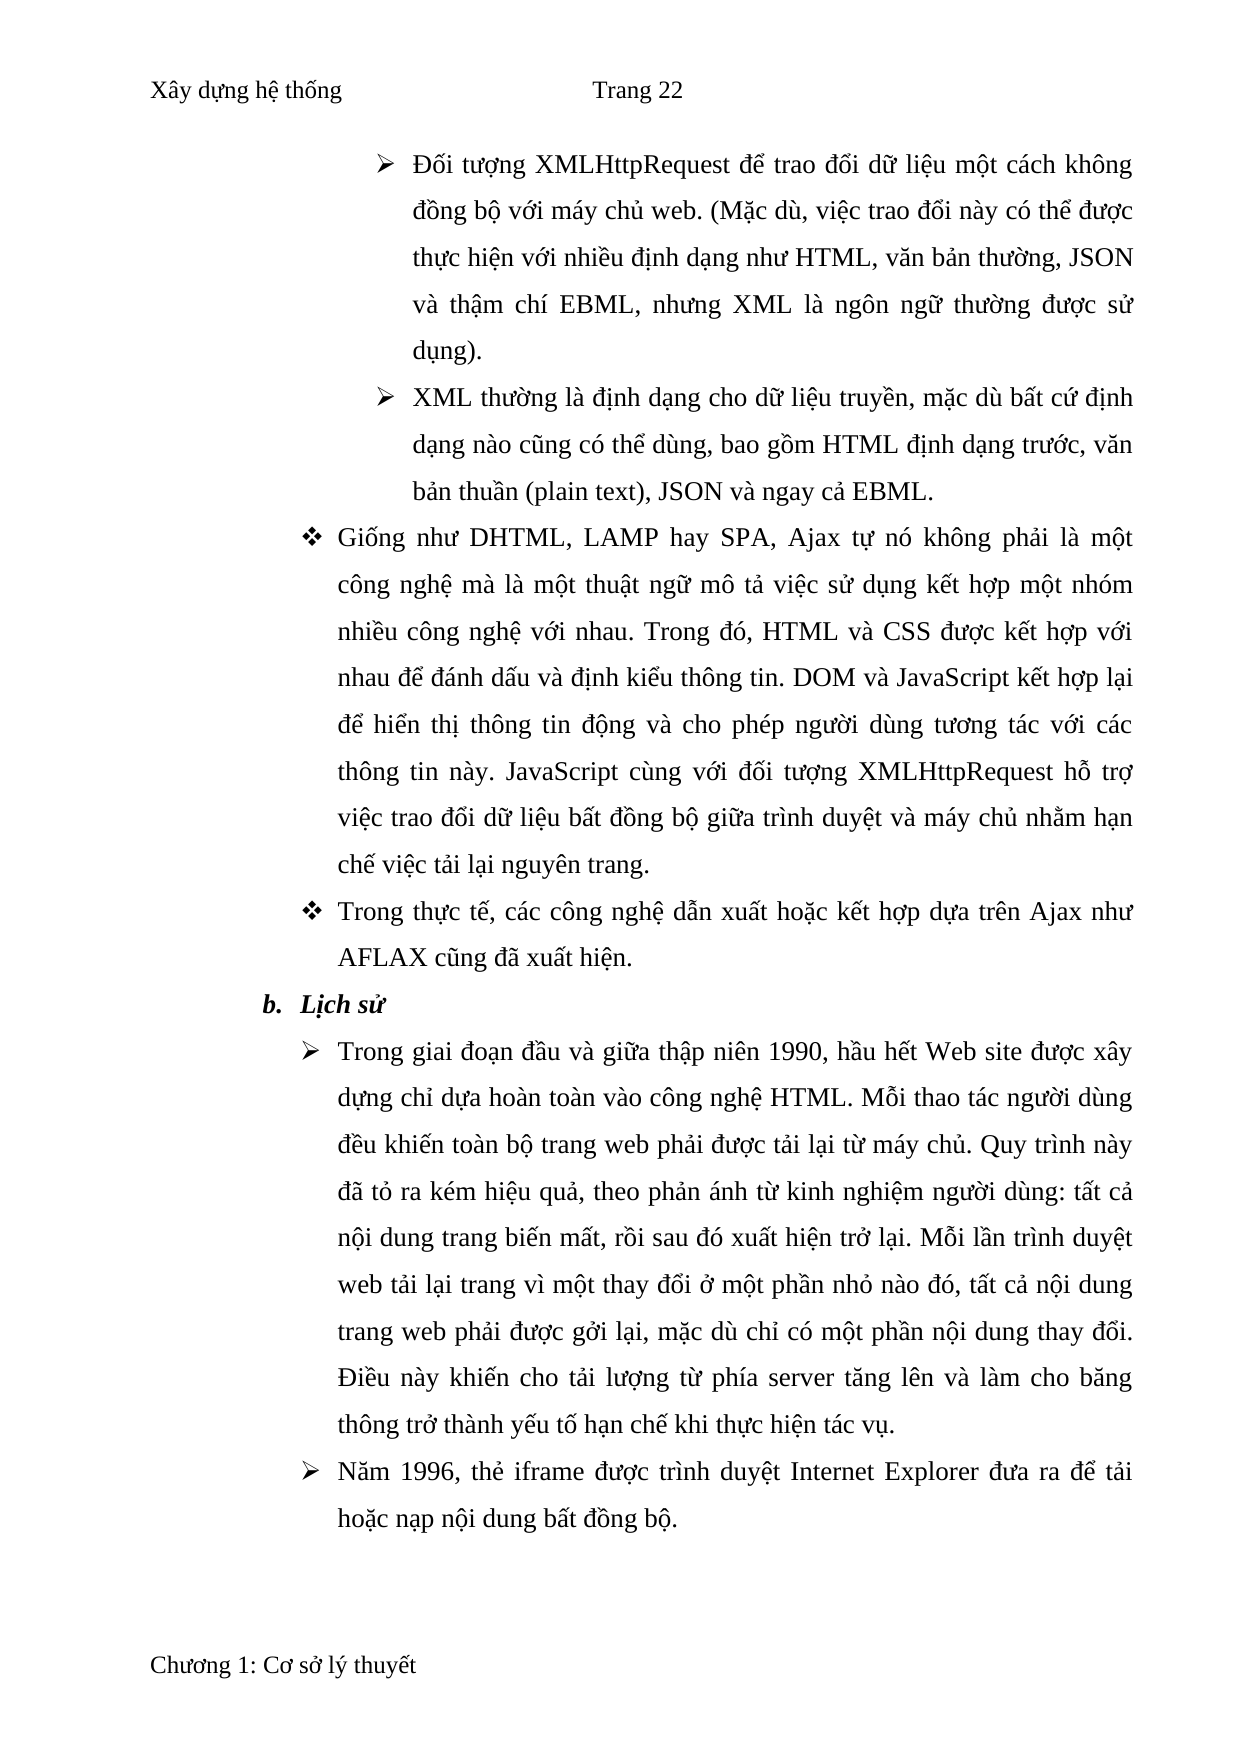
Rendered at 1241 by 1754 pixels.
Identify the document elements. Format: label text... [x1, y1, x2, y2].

list Đối tượng XMLHttpRequest để trao đổi dữ liệu một cách không đồng bộ với máy chủ web. (Mặc dù, việc trao đổi này có thể được thực hiện với nhiều định dạng như HTML, văn bản thường, JSON và thậm chí EBML, nhưng XML là ngôn ngữ thường được sử dụng). [375, 148, 1134, 366]
list Trong giai đoạn đầu và giữa thập niên 1990, hầu hết Web site được xây dựng chỉ dựa hoàn toàn vào công nghệ HTML. Mỗi thao tác người dùng đều khiến toàn bộ trang web phải được tải lại từ máy chủ. Quy trình này đã tỏ ra kém hiệu quả, theo phản ánh từ kinh nghiệm người dùng: tất cả nội dung trang biến mất, rồi sau đó xuất hiện trở lại. Mỗi lần trình duyệt web tải lại trang vì một thay đổi ở một phần nhỏ nào đó, tất cả nội dung trang web phải được gởi lại, mặc dù chỉ có một phần nội dung thay đổi. Điều này khiến cho tải lượng từ phía server tăng lên và làm cho băng thông trở thành yếu tố hạn chế khi thực hiện tác vụ. [300, 1035, 1134, 1439]
list Trong thực tế, các công nghệ dẫn xuất hoặc kết hợp dựa trên Ajax như AFLAX cũng đã xuất hiện. [300, 895, 1134, 973]
list XML thường là định dạng cho dữ liệu truyền, mặc dù bất cứ định dạng nào cũng có thể dùng, bao gồm HTML định dạng trước, văn bản thuần (plain text), JSON và ngay cả EBML. [375, 381, 1134, 506]
list Giống như DHTML, LAMP hay SPA, Ajax tự nó không phải là một công nghệ mà là một thuật ngữ mô tả việc sử dụng kết hợp một nhóm nhiều công nghệ với nhau. Trong đó, HTML và CSS được kết hợp với nhau để đánh dấu và định kiểu thông tin. DOM và JavaScript kết hợp lại để hiển thị thông tin động và cho phép người dùng tương tác với các thông tin này. JavaScript cùng với đối tượng XMLHttpRequest hỗ trợ việc trao đổi dữ liệu bất đồng bộ giữa trình duyệt và máy chủ nhằm hạn chế việc tải lại nguyên trang. [300, 521, 1134, 879]
list Lịch sử [262, 988, 1134, 1019]
list Năm 1996, thẻ iframe được trình duyệt Internet Explorer đưa ra để tải hoặc nạp nội dung bất đồng bộ. [300, 1455, 1134, 1533]
